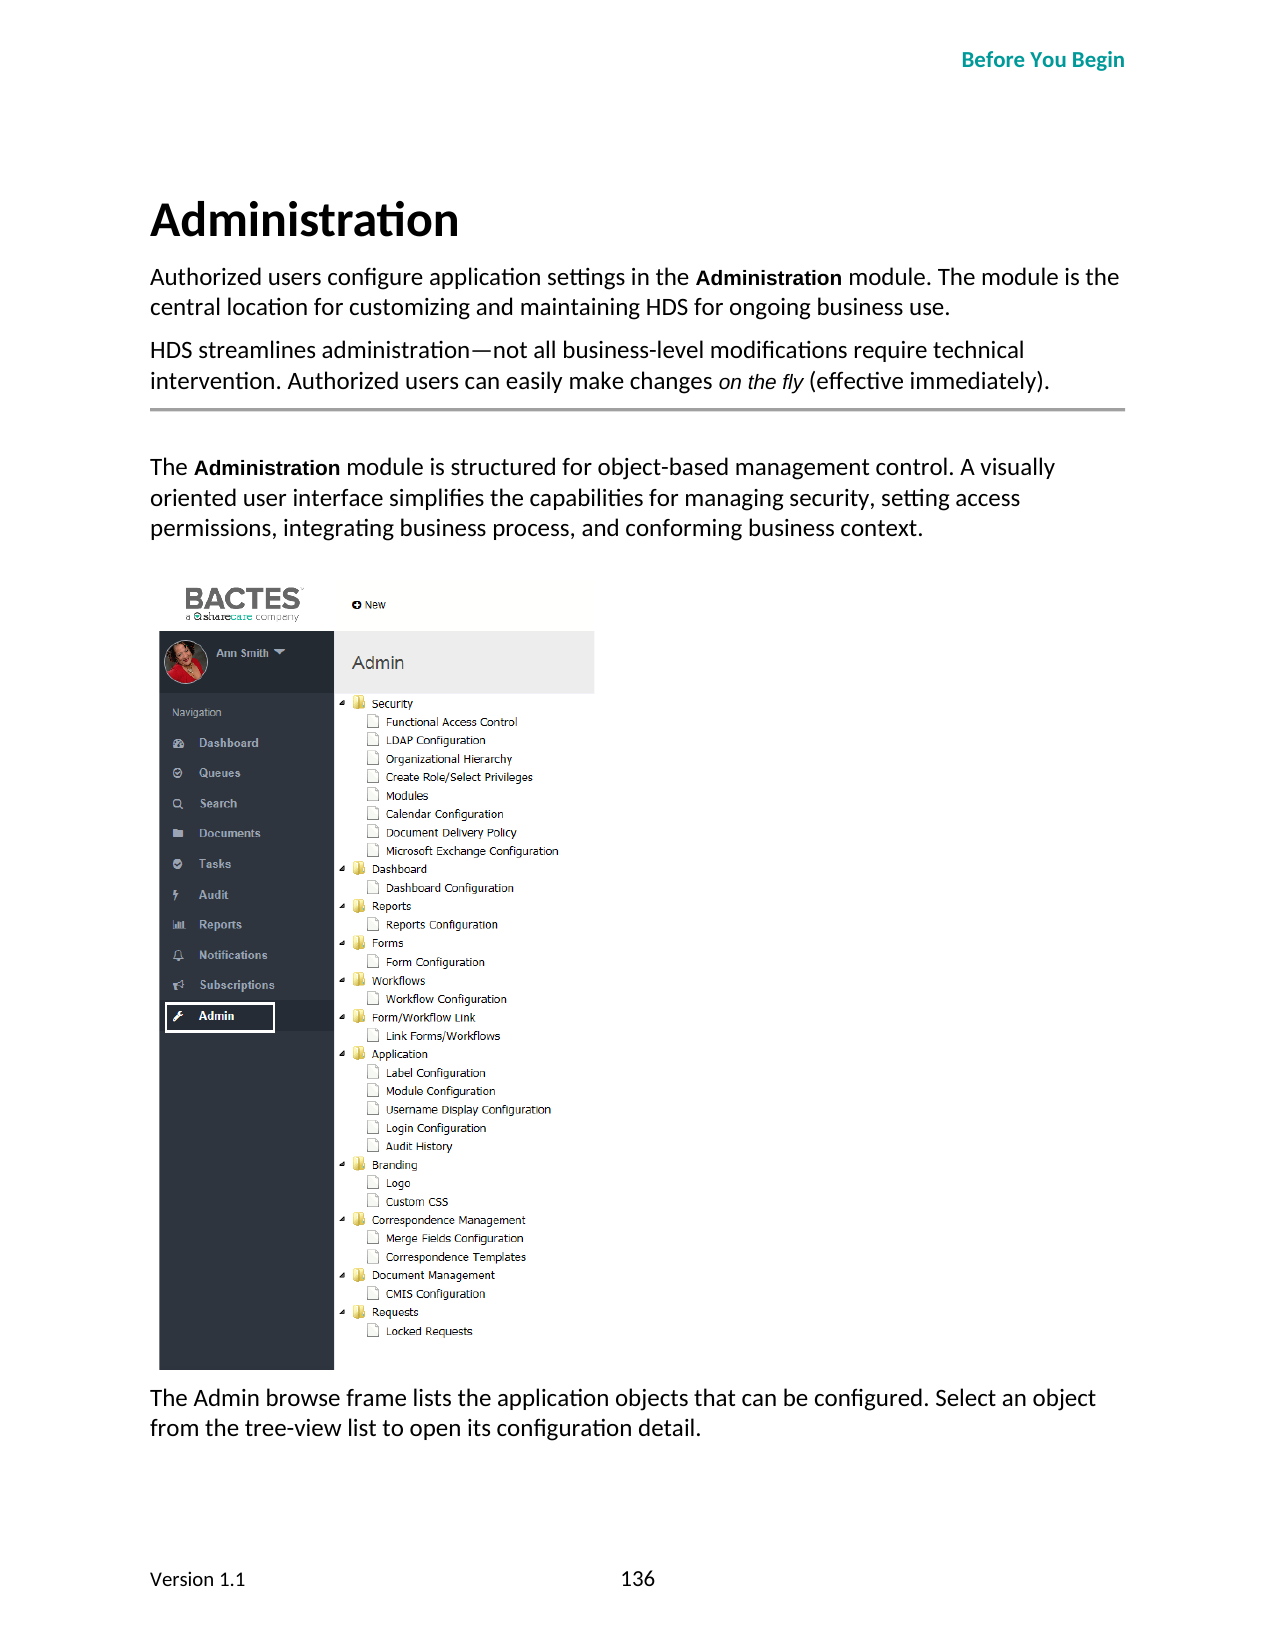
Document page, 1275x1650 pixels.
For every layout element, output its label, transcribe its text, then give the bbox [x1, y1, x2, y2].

subtitle Administration [150, 187, 1125, 248]
text The Administration module is structured for object-based management control. A visually oriented user interface simplifies the capabilities for managing security, setting access permissions, integrating business process, and conforming business context. [150, 451, 1125, 543]
picture [159, 580, 595, 1370]
text The Admin browse frame lists the application objects that can be configured. Select an object from the tree-view list to open its configuration detail. [150, 1382, 1125, 1443]
text HDS streamlines administration—not all business-level modifications require technical intervention. Authorized users can easily make changes on the fly (effective immediately). [150, 334, 1125, 396]
text Authorized users configure application settings in the Administration module. The module is the central location for customizing and maintaining HDS for ongoing business use. [150, 261, 1125, 322]
